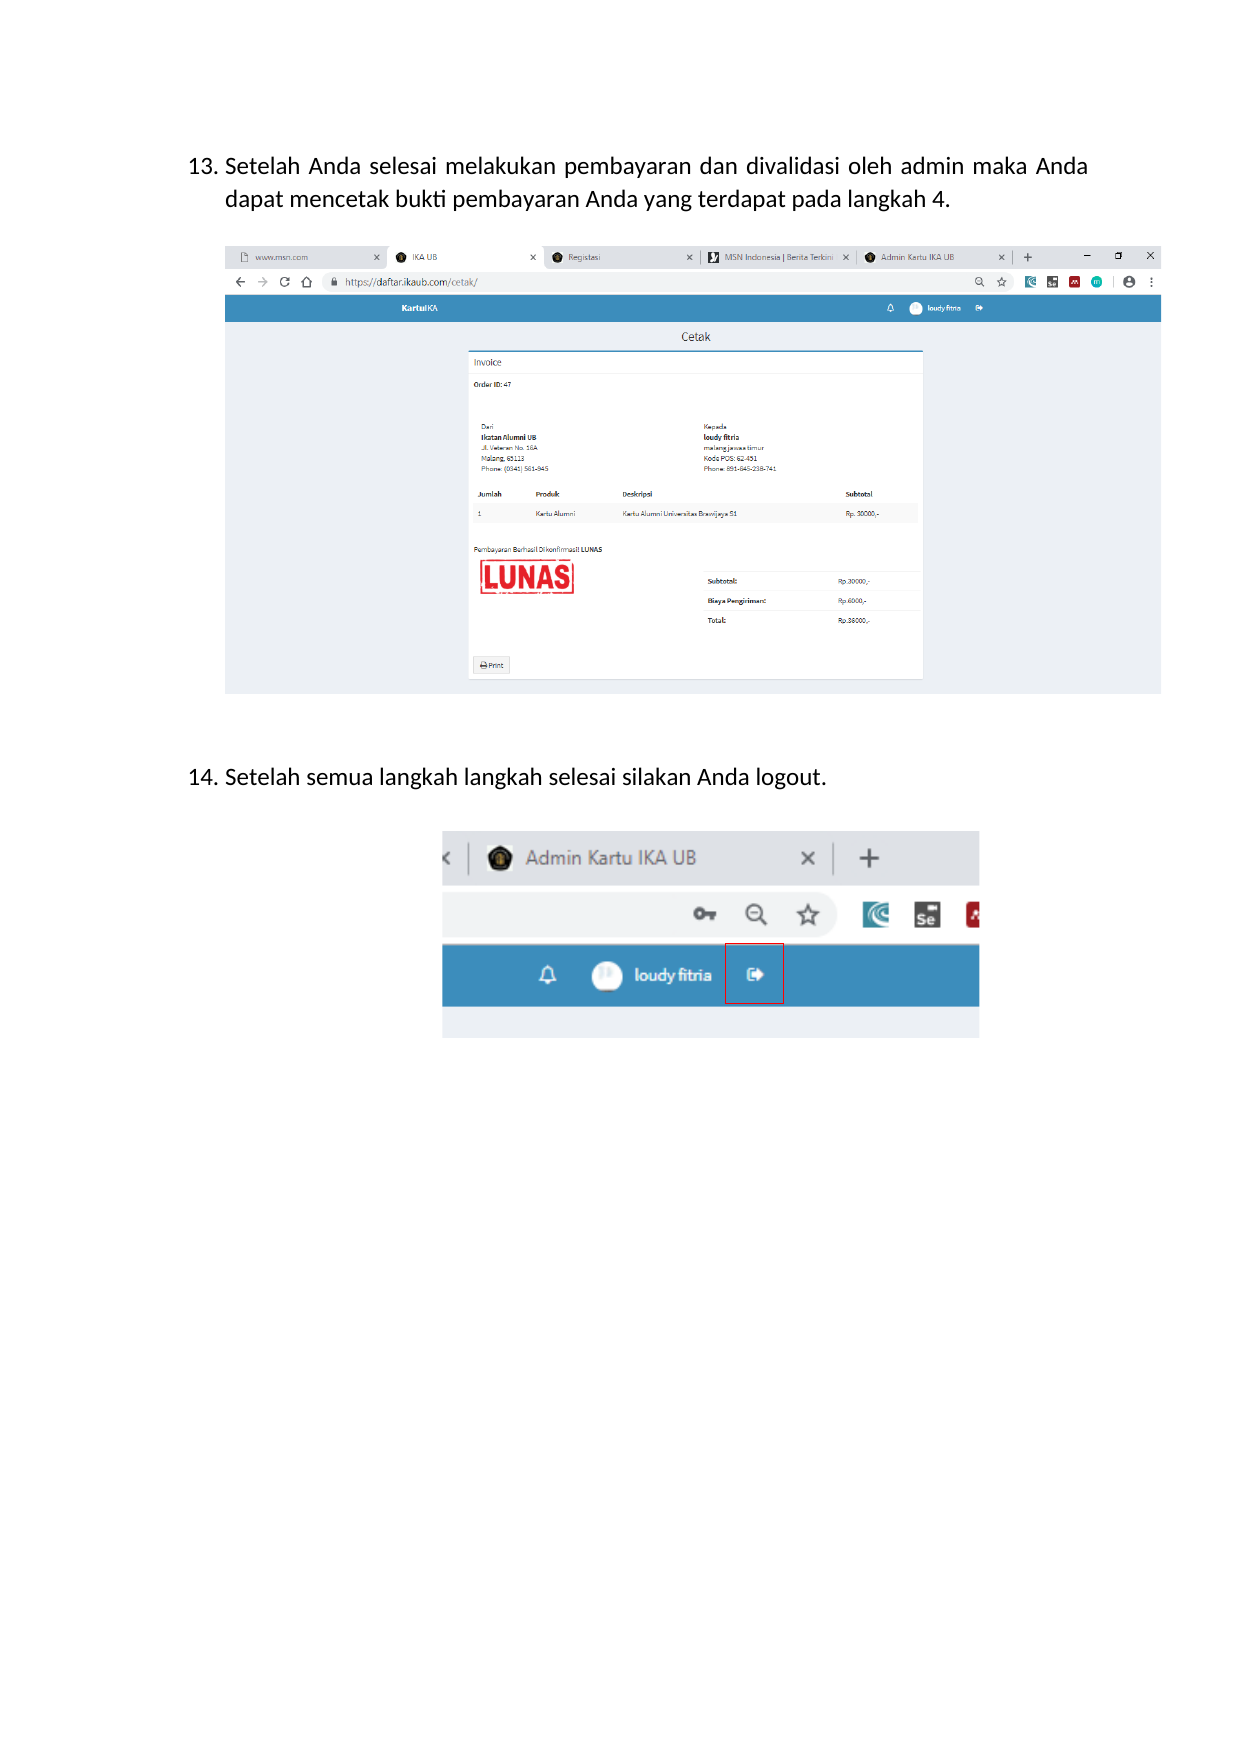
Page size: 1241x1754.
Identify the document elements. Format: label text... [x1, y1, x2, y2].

picture [225, 246, 1162, 694]
list Setelah Anda selesai melakukan pembayaran dan divalidasi oleh admin maka Anda dapat mencetak bukti pembayaran Anda yang terdapat pada langkah 4. [187, 150, 1090, 213]
list Setelah semua langkah langkah selesai silakan Anda logout. [187, 761, 1090, 792]
picture [442, 831, 980, 1038]
